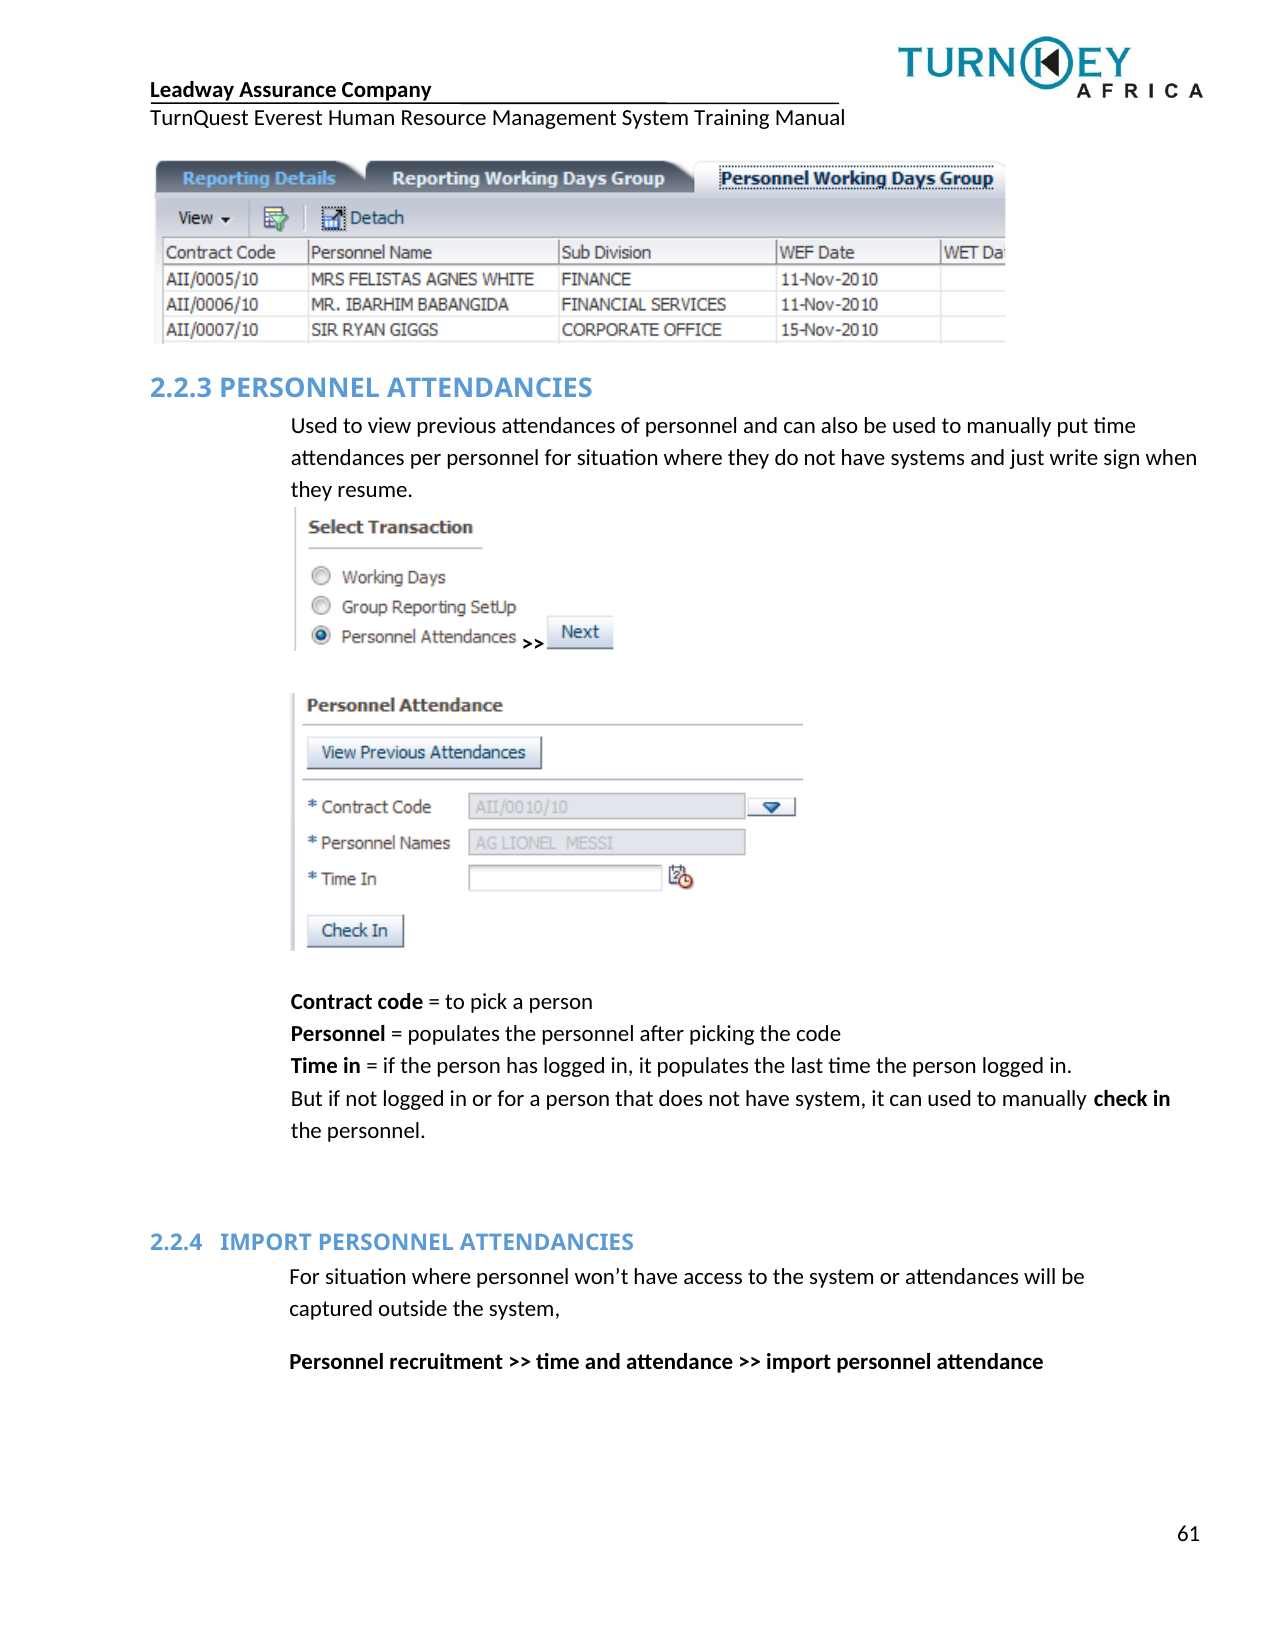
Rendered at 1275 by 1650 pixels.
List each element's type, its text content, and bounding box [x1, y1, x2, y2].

list Time in = if the person has logged in, it populates the last time the person logged in. [291, 1052, 1200, 1080]
text For situation where personnel won’t have access to the system or attendances will be captured outside the system, [289, 1262, 1200, 1322]
picture [544, 611, 614, 651]
list But if not logged in or for a person that does not have system, it can used to manually check in the personnel. [291, 1084, 1200, 1144]
list Used to view previous attendances of personnel and can also be used to manually put time attendances per personnel for situation where they do not have systems and just write sign when they resume. [291, 411, 1200, 503]
list Personnel = populates the personnel after picking the code [291, 1019, 1200, 1047]
picture [898, 36, 1203, 98]
subtitle 2.2.4 IMPORT PERSONNEL ATTENDANCIES [150, 1226, 1200, 1257]
text Personnel recruitment >> time and attendance >> import personnel attendance [289, 1347, 1200, 1375]
list Contract code = to pick a person [291, 987, 1200, 1015]
picture [290, 693, 804, 951]
subtitle 2.2.3 PERSONNEL ATTENDANCIES [150, 369, 1200, 406]
picture [290, 507, 522, 651]
picture [150, 159, 1006, 344]
